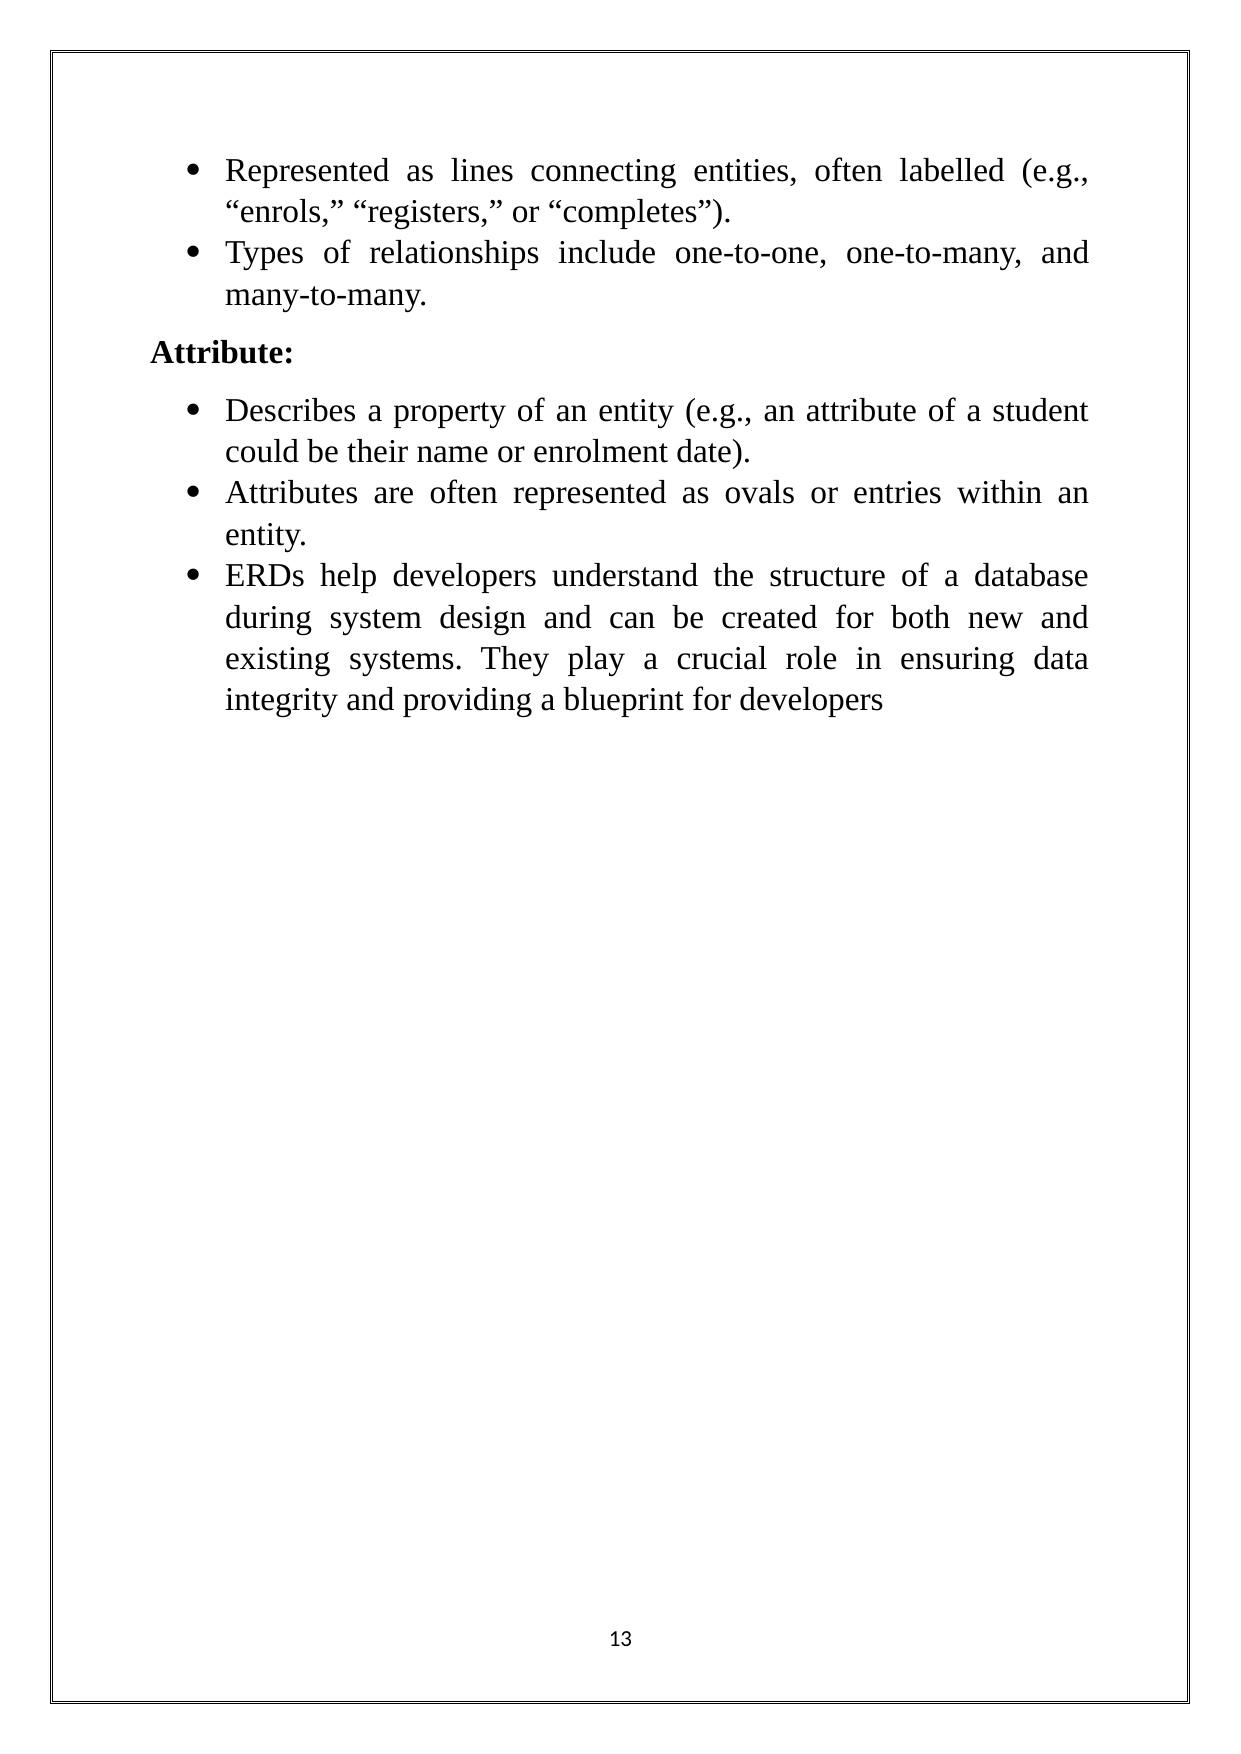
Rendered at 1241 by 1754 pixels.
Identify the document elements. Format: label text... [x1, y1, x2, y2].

list Attributes are often represented as ovals or entries within an entity. [187, 473, 1090, 552]
list Describes a property of an entity (e.g., an attribute of a student could be their name or enrolment date). [187, 390, 1090, 470]
text Attribute: [150, 332, 1090, 370]
list Represented as lines connecting entities, often labelled (e.g., “enrols,” “registers,” or “completes”). [187, 150, 1090, 230]
list ERDs help developers understand the structure of a database during system design and can be created for both new and existing systems. They play a crucial role in ensuring data integrity and providing a blueprint for developers [187, 556, 1090, 718]
list Types of relationships include one-to-one, one-to-many, and many-to-many. [187, 233, 1090, 312]
